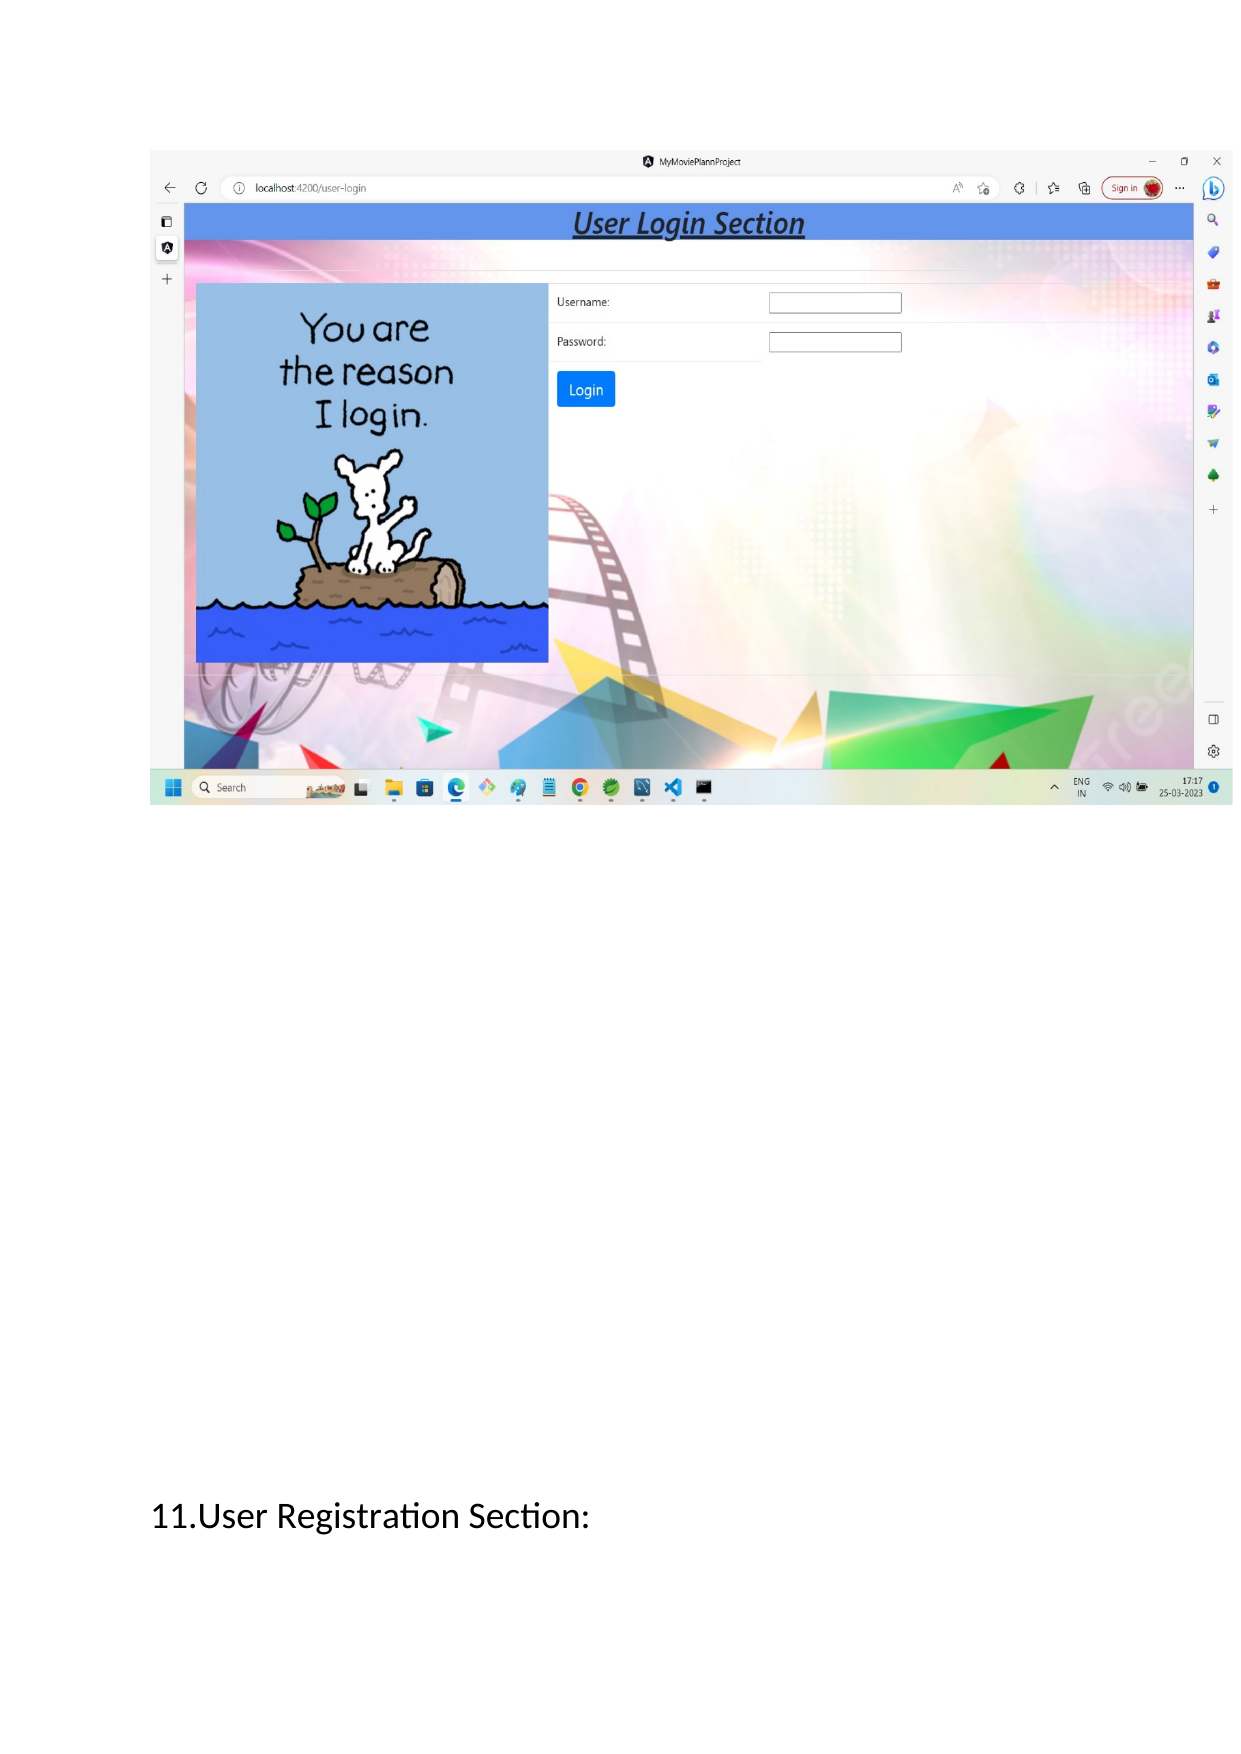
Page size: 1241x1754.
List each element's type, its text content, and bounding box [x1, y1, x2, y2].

picture [150, 150, 1233, 805]
text 11.User Registration Section: [150, 1492, 1090, 1538]
